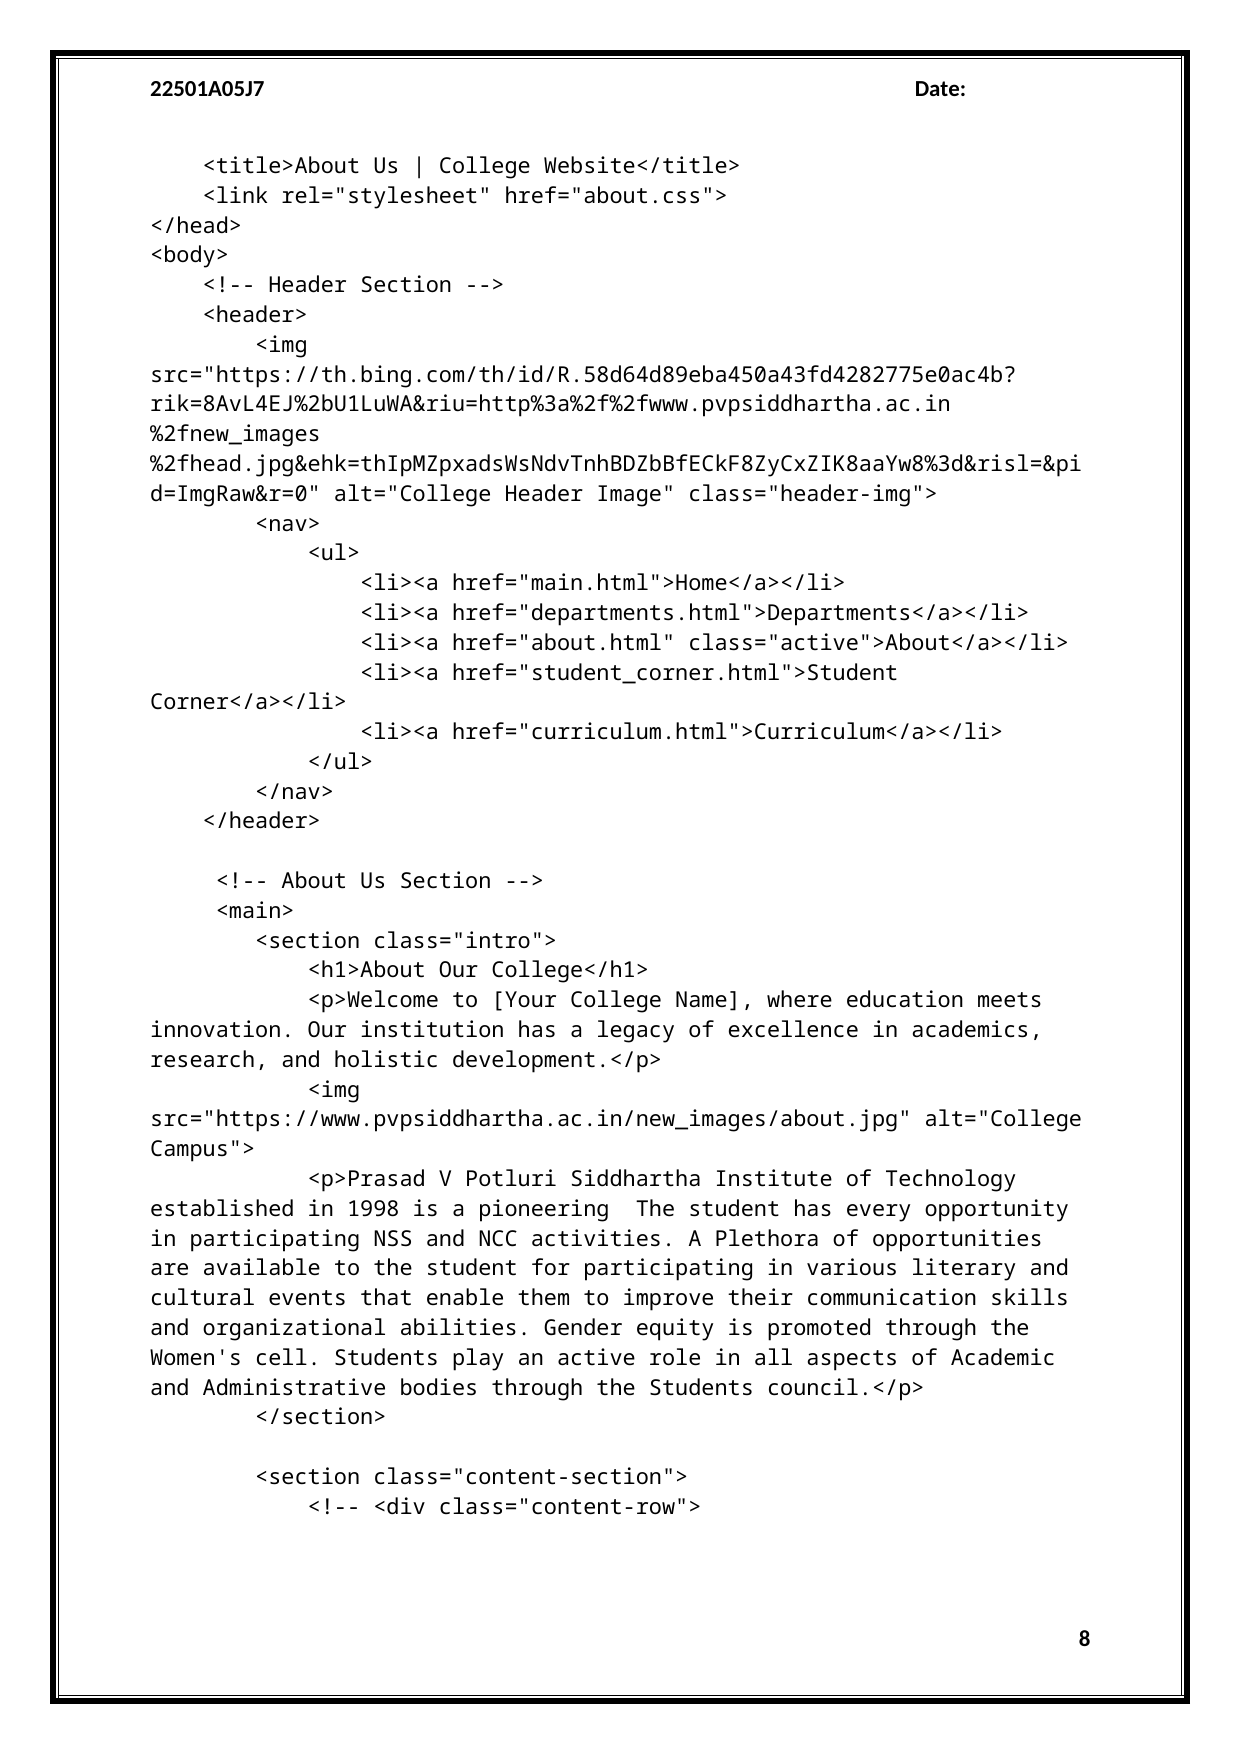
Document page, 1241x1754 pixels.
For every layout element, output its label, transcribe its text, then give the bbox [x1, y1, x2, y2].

text <section class="intro"> [150, 924, 1090, 954]
text </section> [150, 1401, 1090, 1431]
text <nav> [150, 507, 1090, 537]
text <li><a href="student_corner.html">Student Corner</a></li> [150, 656, 1090, 716]
text <li><a href="main.html">Home</a></li> [150, 567, 1090, 597]
text <main> [150, 895, 1090, 924]
text <body> [150, 239, 1090, 269]
text </head> [150, 209, 1090, 239]
text <h1>About Our College</h1> [150, 954, 1090, 984]
text <section class="content-section"> [150, 1461, 1090, 1491]
text <link rel="stylesheet" href="about.css"> [150, 180, 1090, 209]
text <li><a href="departments.html">Departments</a></li> [150, 597, 1090, 627]
text <li><a href="about.html" class="active">About</a></li> [150, 627, 1090, 656]
text </ul> [150, 746, 1090, 776]
text </nav> [150, 776, 1090, 805]
text <ul> [150, 537, 1090, 567]
text <!-- Header Section --> [150, 269, 1090, 299]
text </header> [150, 805, 1090, 835]
text <img src="https://th.bing.com/th/id/R.58d64d89eba450a43fd4282775e0ac4b?rik=8AvL4EJ%2bU1LuWA&riu=http%3a%2f%2fwww.pvpsiddhartha.ac.in%2fnew_images%2fhead.jpg&ehk=thIpMZpxadsWsNdvTnhBDZbBfECkF8ZyCxZIK8aaYw8%3d&risl=&pid=ImgRaw&r=0" alt="College Header Image" class="header-img"> [150, 329, 1090, 507]
text <img src="https://www.pvpsiddhartha.ac.in/new_images/about.jpg" alt="College Campus"> [150, 1073, 1090, 1163]
text <p>Prasad V Potluri Siddhartha Institute of Technology established in 1998 is a pioneering The student has every opportunity in participating NSS and NCC activities. A Plethora of opportunities are available to the student for participating in various literary and cultural events that enable them to improve their communication skills and organizational abilities. Gender equity is promoted through the Women's cell. Students play an active role in all aspects of Academic and Administrative bodies through the Students council.</p> [150, 1163, 1090, 1401]
text <title>About Us | College Website</title> [150, 150, 1090, 180]
text <!-- About Us Section --> [150, 865, 1090, 895]
text <li><a href="curriculum.html">Curriculum</a></li> [150, 716, 1090, 746]
text <p>Welcome to [Your College Name], where education meets innovation. Our institution has a legacy of excellence in academics, research, and holistic development.</p> [150, 984, 1090, 1073]
text <header> [150, 299, 1090, 329]
text <!-- <div class="content-row"> [150, 1491, 1090, 1520]
